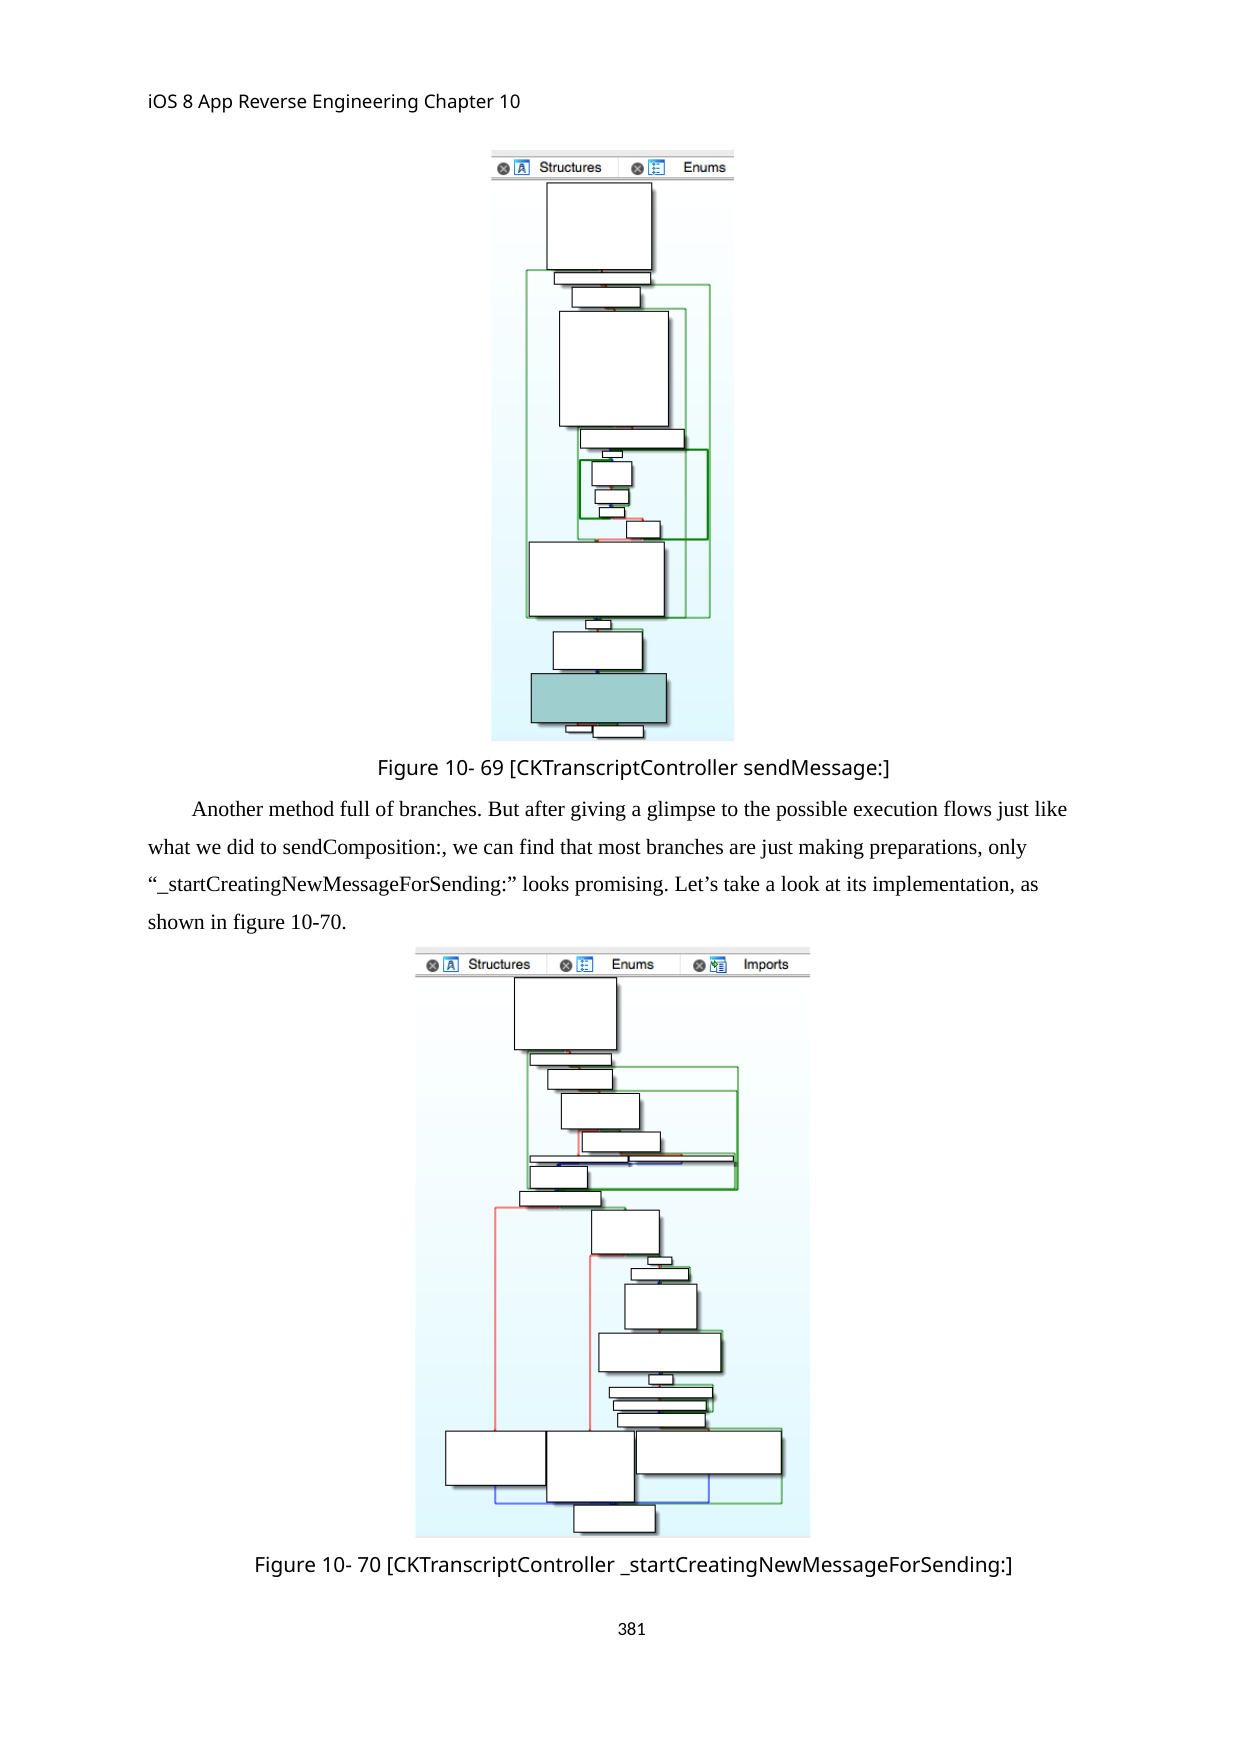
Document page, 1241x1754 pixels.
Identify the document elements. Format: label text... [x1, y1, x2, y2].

text Another method full of branches. But after giving a glimpse to the possible execution flows just like what we did to sendComposition:, we can find that most branches are just making preparations, only “_startCreatingNewMessageForSending:” looks promising. Let’s take a look at its implementation, as shown in figure 10-70. [148, 796, 1078, 934]
text Figure 10- 69 [CKTranscriptController sendMessage:] [148, 753, 1078, 782]
picture [415, 947, 811, 1538]
picture [491, 150, 735, 741]
text Figure 10- 70 [CKTranscriptController _startCreatingNewMessageForSending:] [148, 1550, 1078, 1579]
